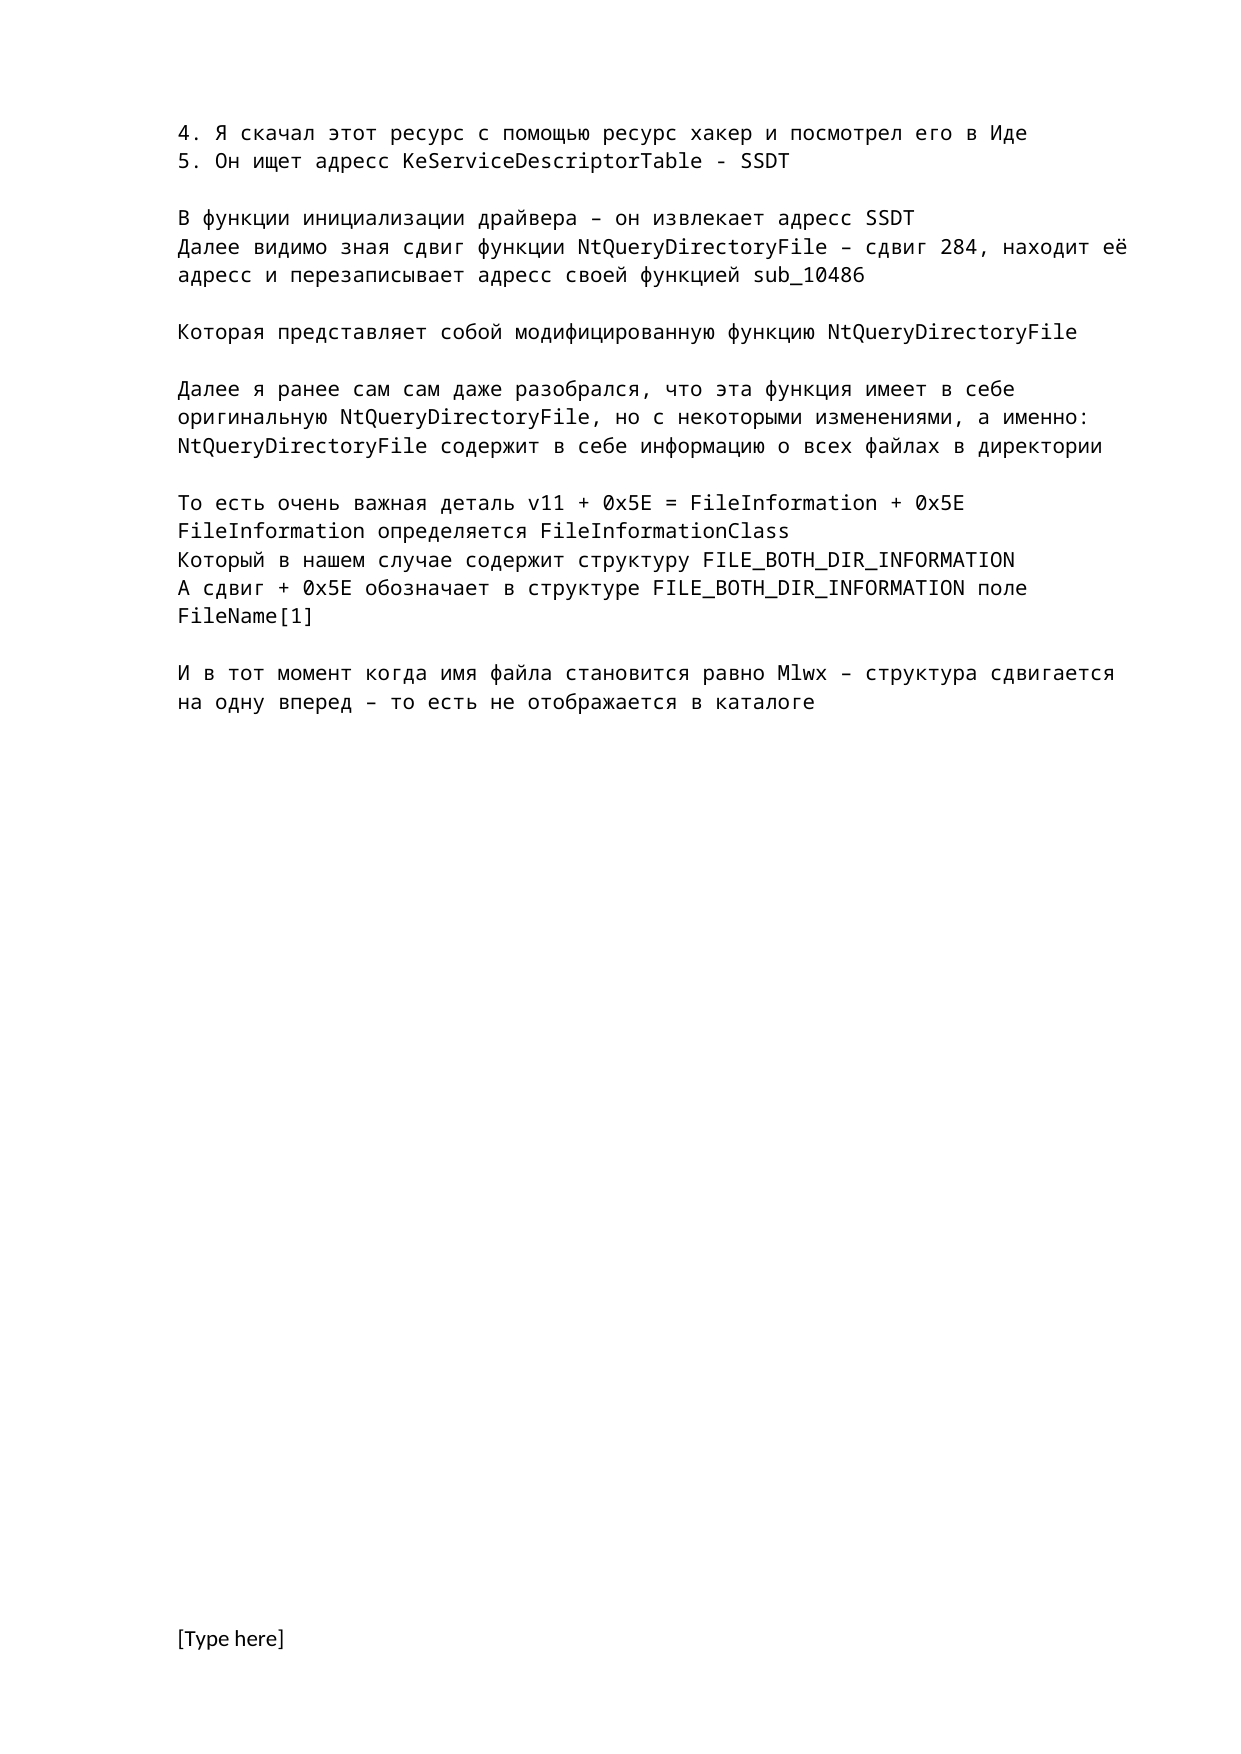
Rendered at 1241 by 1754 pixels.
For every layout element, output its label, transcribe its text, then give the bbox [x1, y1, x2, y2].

text Далее видимо зная сдвиг функции NtQueryDirectoryFile – сдвиг 284, находит её адресс и перезаписывает адресс своей функцией sub_10486 [177, 232, 1152, 289]
text То есть очень важная деталь v11 + 0x5E = FileInformation + 0x5E [177, 488, 1152, 516]
text Который в нашем случае содержит структуру FILE_BOTH_DIR_INFORMATION [177, 545, 1152, 573]
text А сдвиг + 0x5E обозначает в структуре FILE_BOTH_DIR_INFORMATION поле FileName[1] [177, 573, 1152, 630]
text 5. Он ищет адресс KeServiceDescriptorTable - SSDT [177, 147, 1152, 175]
text 4. Я скачал этот ресурс с помощью ресурс хакер и посмотрел его в Иде [177, 118, 1152, 147]
text И в тот момент когда имя файла становится равно Mlwx – структура сдвигается на одну вперед – то есть не отображается в каталоге [177, 658, 1152, 715]
text В функции инициализации драйвера – он извлекает адресс SSDT [177, 203, 1152, 232]
text Далее я ранее сам сам даже разобрался, что эта функция имеет в себе оригинальную NtQueryDirectoryFile, но с некоторыми изменениями, а именно: [177, 374, 1152, 431]
text Которая представляет собой модифицированную функцию NtQueryDirectoryFile [177, 317, 1152, 346]
text FileInformation определяется FileInformationClass [177, 516, 1152, 545]
text NtQueryDirectoryFile содержит в себе информацию о всех файлах в директории [177, 431, 1152, 459]
